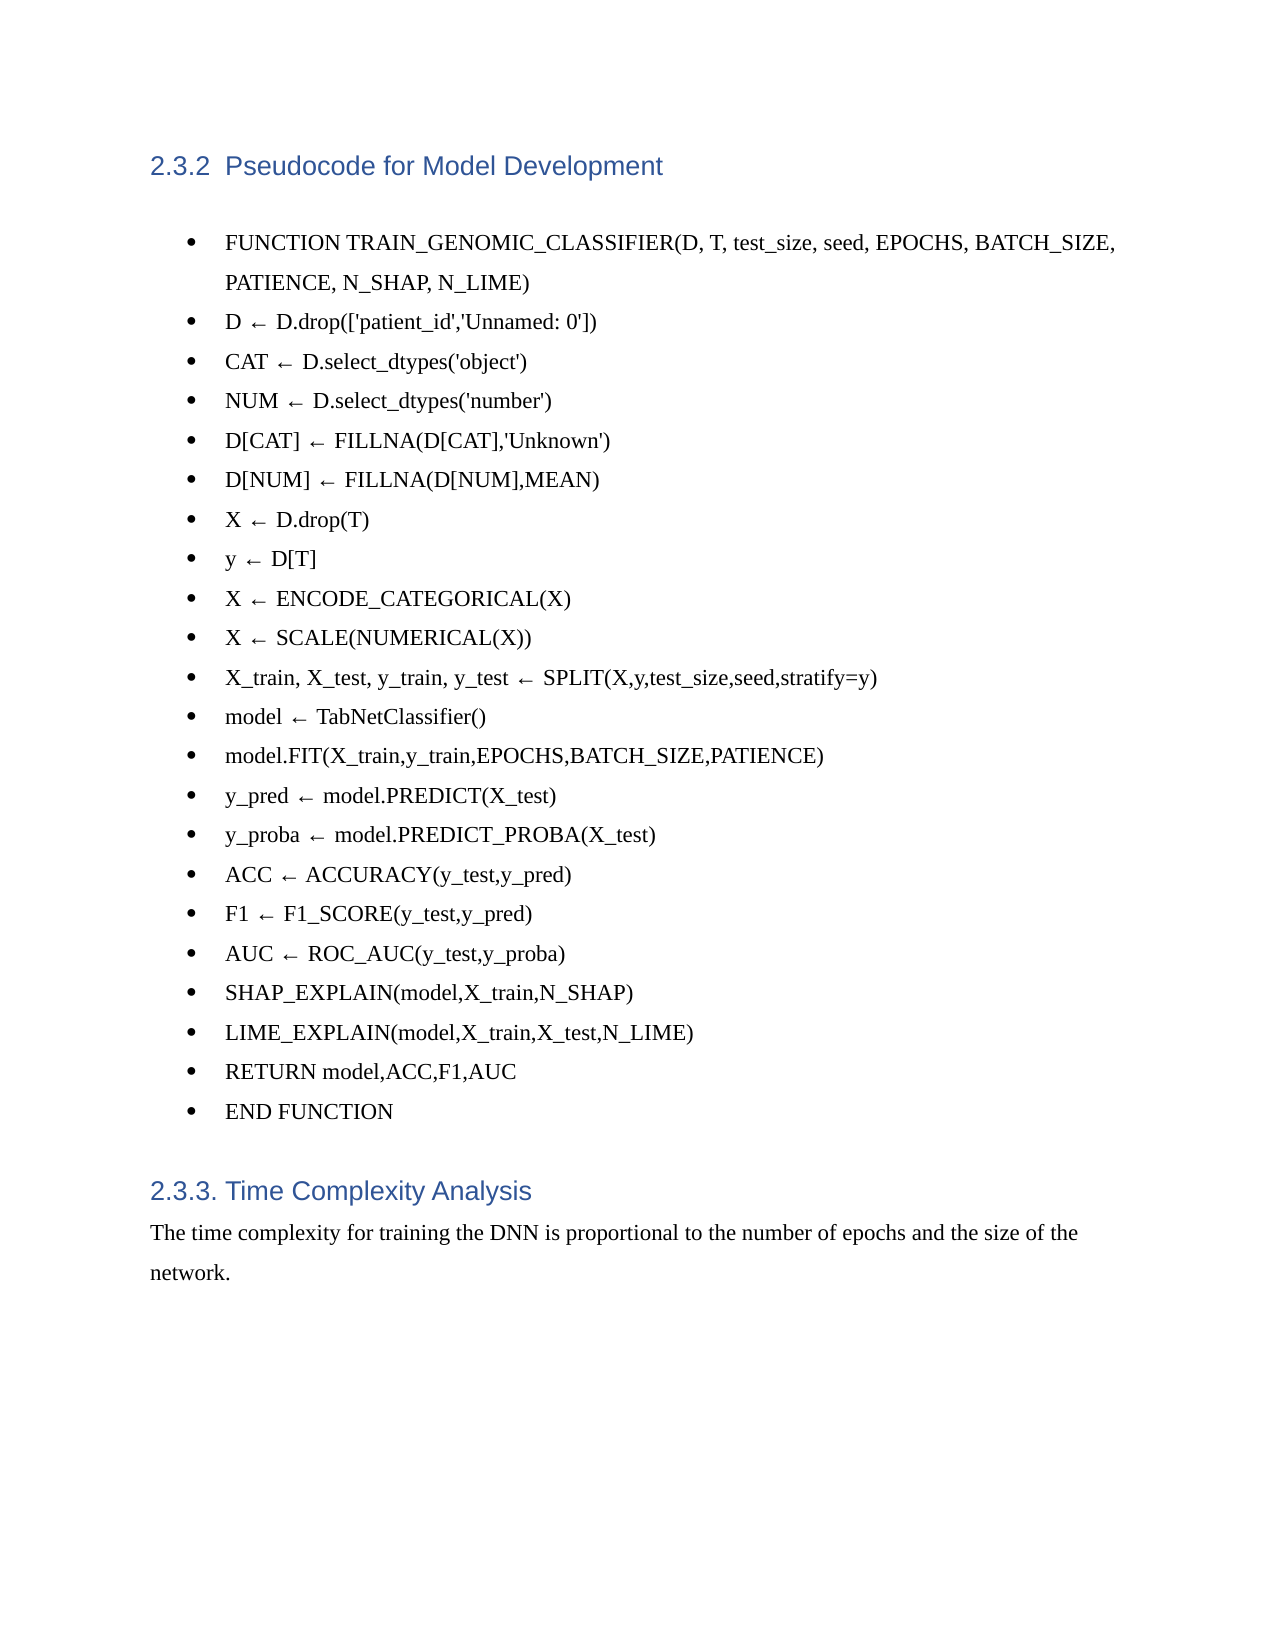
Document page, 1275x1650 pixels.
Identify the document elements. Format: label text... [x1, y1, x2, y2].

list CAT ← D.select_dtypes('object') [187, 348, 1125, 374]
list AUC ← ROC_AUC(y_test,y_proba) [187, 940, 1125, 966]
list NUM ← D.select_dtypes('number') [187, 387, 1125, 413]
list D[CAT] ← FILLNA(D[CAT],'Unknown') [187, 427, 1125, 453]
list END FUNCTION [187, 1098, 1125, 1124]
list X ← D.drop(T) [187, 506, 1125, 532]
list model ← TabNetClassifier() [187, 703, 1125, 729]
subtitle Pseudocode for Model Development [150, 150, 1125, 181]
list SHAP_EXPLAIN(model,X_train,N_SHAP) [187, 979, 1125, 1006]
list X_train, X_test, y_train, y_test ← SPLIT(X,y,test_size,seed,stratify=y) [187, 663, 1125, 690]
list model.FIT(X_train,y_train,EPOCHS,BATCH_SIZE,PATIENCE) [187, 742, 1125, 769]
list X ← SCALE(NUMERICAL(X)) [187, 624, 1125, 650]
list F1 ← F1_SCORE(y_test,y_pred) [187, 900, 1125, 927]
list D ← D.drop(['patient_id','Unnamed: 0']) [187, 308, 1125, 334]
text The time complexity for training the DNN is proportional to the number of epochs and the size of the network. [150, 1219, 1125, 1285]
list ACC ← ACCURACY(y_test,y_pred) [187, 861, 1125, 887]
list y_proba ← model.PREDICT_PROBA(X_test) [187, 821, 1125, 848]
list y_pred ← model.PREDICT(X_test) [187, 782, 1125, 808]
list y ← D[T] [187, 545, 1125, 571]
list RETURN model,ACC,F1,AUC [187, 1058, 1125, 1085]
list X ← ENCODE_CATEGORICAL(X) [187, 584, 1125, 611]
list FUNCTION TRAIN_GENOMIC_CLASSIFIER(D, T, test_size, seed, EPOCHS, BATCH_SIZE, PATIENCE, N_SHAP, N_LIME) [187, 229, 1125, 295]
list D[NUM] ← FILLNA(D[NUM],MEAN) [187, 466, 1125, 492]
list LIME_EXPLAIN(model,X_train,X_test,N_LIME) [187, 1019, 1125, 1045]
subtitle 2.3.3. Time Complexity Analysis [150, 1175, 1125, 1206]
